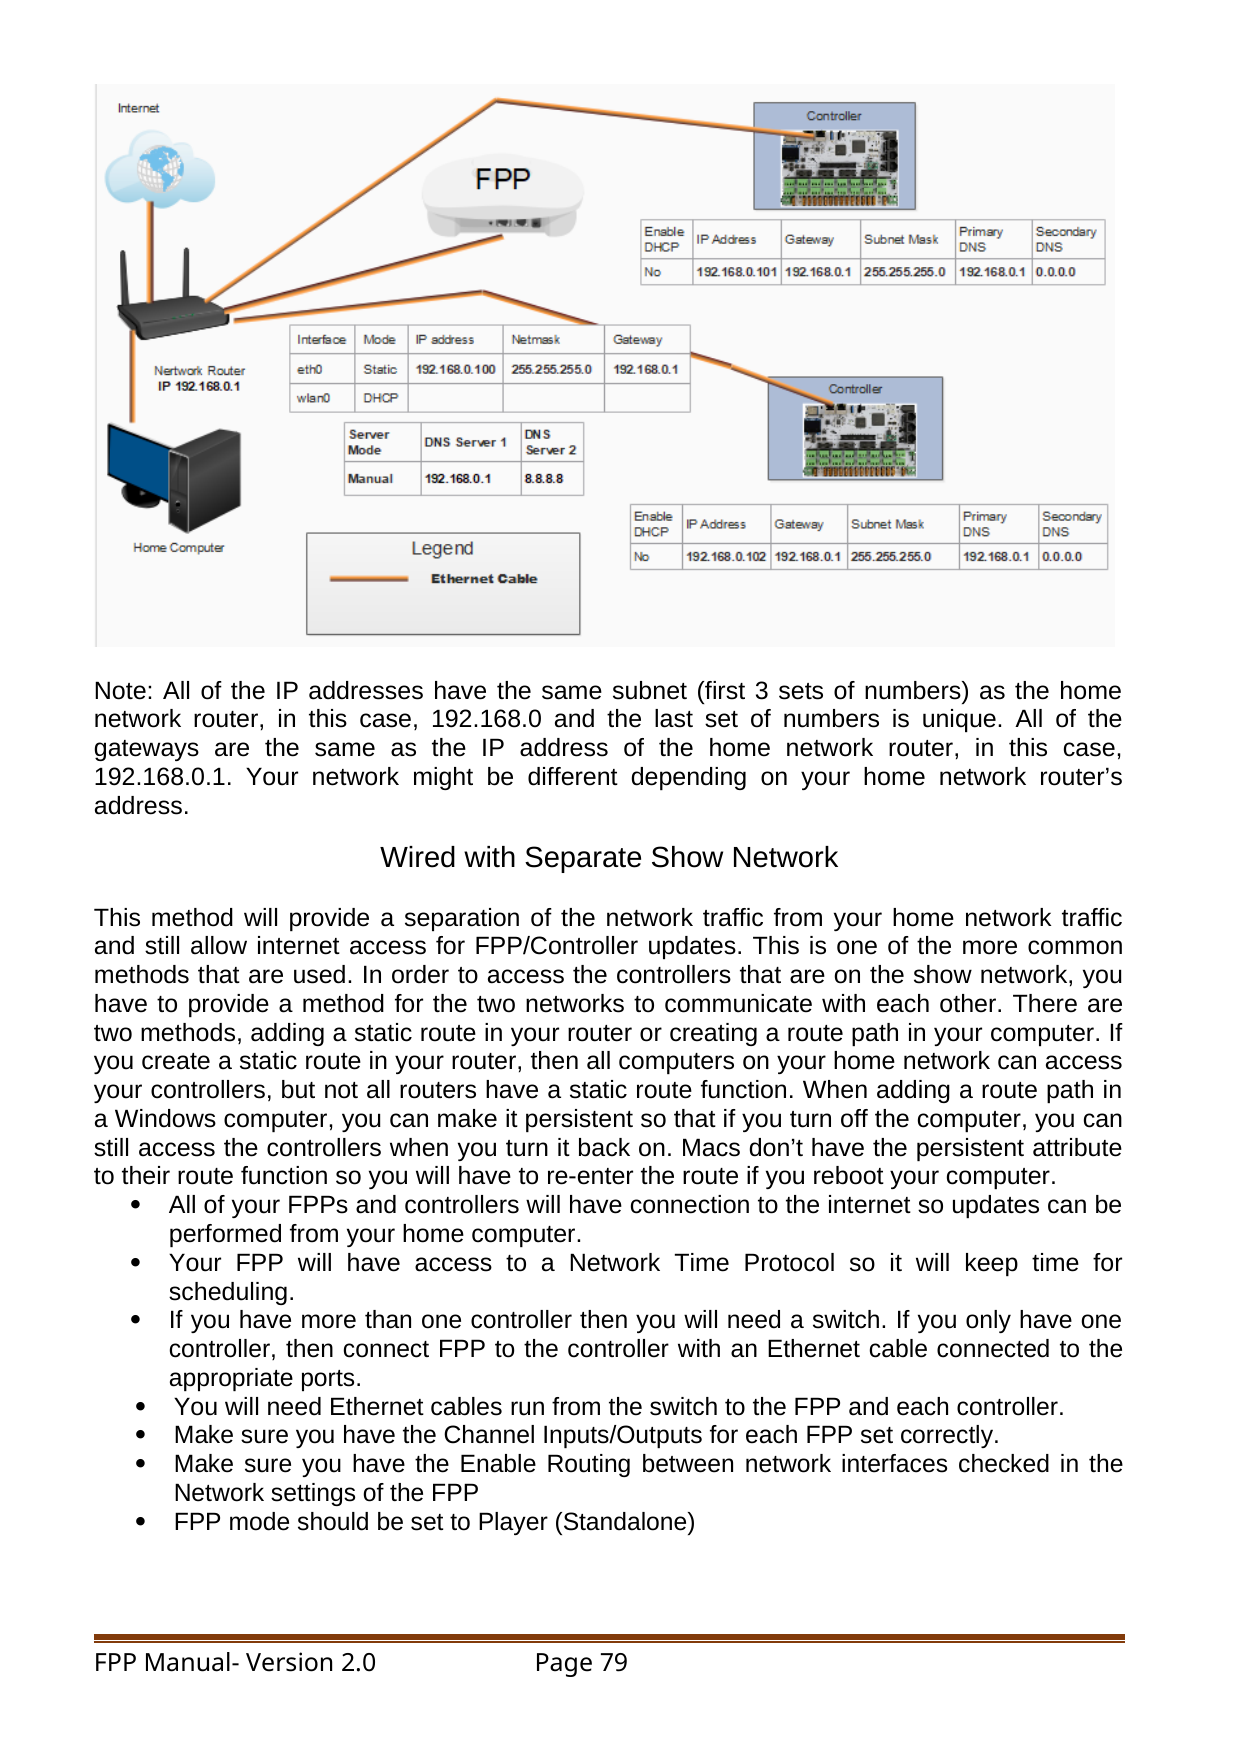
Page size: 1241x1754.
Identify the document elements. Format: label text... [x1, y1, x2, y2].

list Make sure you have the Enable Routing between network interfaces checked in the Network settings of the FPP [136, 1449, 1125, 1507]
subtitle Wired with Separate Show Network [94, 840, 1125, 874]
list All of your FPPs and controllers will have connection to the internet so updates can be performed from your home computer. [131, 1190, 1125, 1248]
text This method will provide a separation of the network traffic from your home network traffic and still allow internet access for FPP/Controller updates. This is one of the more common methods that are used. In order to access the controllers that are on the show network, you have to provide a method for the two networks to communicate with each other. There are two methods, adding a static route in your router or creating a route path in your computer. If you create a static route in your router, then all computers on your home network can access your controllers, but not all routers have a static route function. When adding a route path in a Windows computer, you can make it persistent so that if you turn off the computer, you can still access the controllers when you turn it back on. Macs don’t have the persistent attribute to their route function so you will have to re-enter the route if you reboot your computer. [94, 902, 1125, 1190]
list FPP mode should be set to Player (Standalone) [136, 1507, 1125, 1536]
list Make sure you have the Channel Inputs/Outputs for each FPP set correctly. [136, 1420, 1125, 1449]
list You will need Ethernet cables run from the switch to the FPP and each controller. [136, 1392, 1125, 1420]
picture [93, 84, 1115, 647]
text Note: All of the IP addresses have the same subnet (first 3 sets of numbers) as the home network router, in this case, 192.168.0 and the last set of numbers is unique. All of the gateways are the same as the IP address of the home network router, in this case, 192.168.0.1. Your network might be different depending on your home network router’s address. [94, 676, 1125, 819]
list If you have more than one controller then you will need a switch. If you only have one controller, then connect FPP to the controller with an Ethernet cable connected to the appropriate ports. [131, 1305, 1125, 1392]
list Your FPP will have access to a Network Time Protocol so it will keep time for scheduling. [131, 1248, 1125, 1305]
